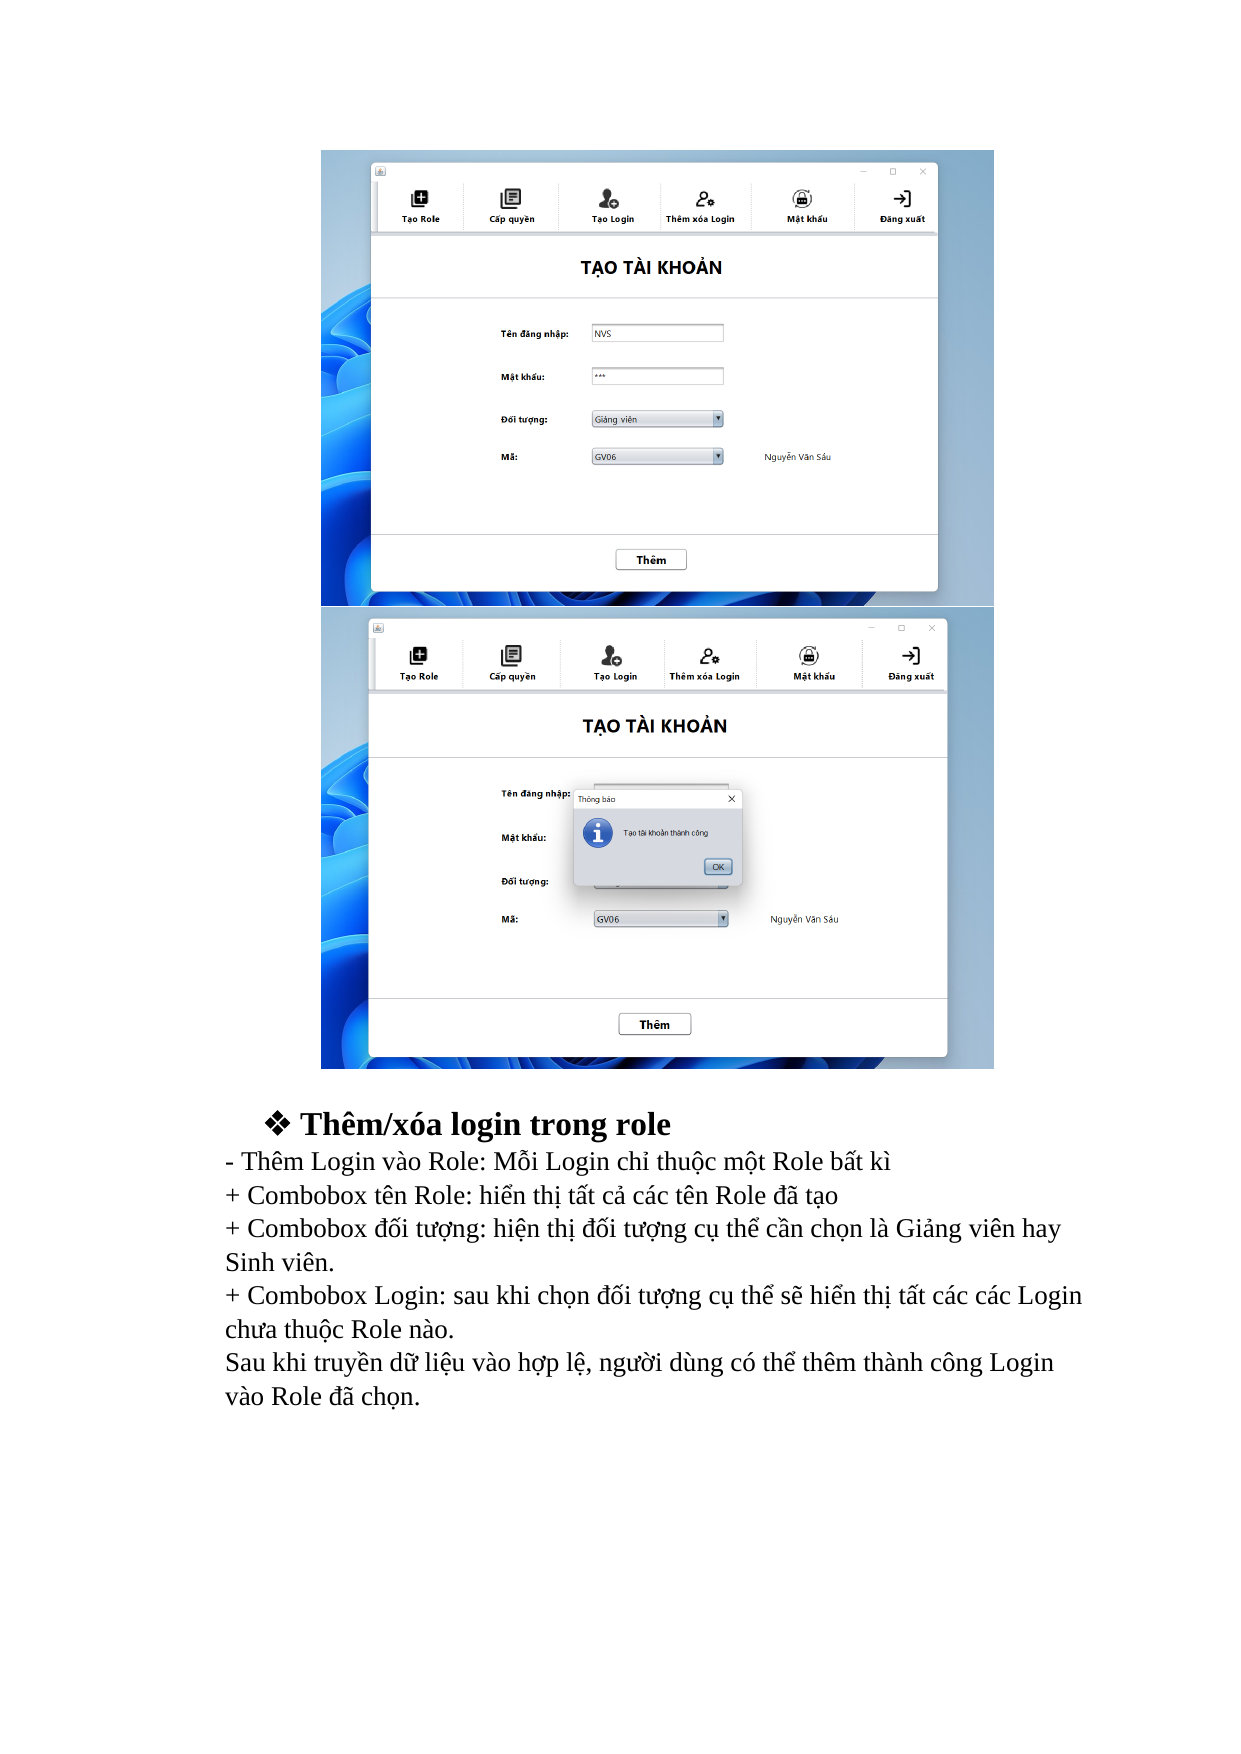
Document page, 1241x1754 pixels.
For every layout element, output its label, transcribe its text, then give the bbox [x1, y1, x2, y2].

list + Combobox tên Role: hiển thị tất cả các tên Role đã tạo [225, 1179, 1090, 1210]
picture [321, 607, 994, 1069]
list Thêm/xóa login trong role [262, 1104, 1090, 1142]
list - Thêm Login vào Role: Mỗi Login chỉ thuộc một Role bất kì [225, 1145, 1090, 1176]
list + Combobox Login: sau khi chọn đối tượng cụ thể sẽ hiển thị tất các các Login chưa thuộc Role nào. [225, 1279, 1090, 1344]
picture [321, 150, 994, 606]
list Sau khi truyền dữ liệu vào hợp lệ, người dùng có thể thêm thành công Login vào Role đã chọn. [225, 1346, 1090, 1411]
list + Combobox đối tượng: hiện thị đối tượng cụ thể cần chọn là Giảng viên hay Sinh viên. [225, 1212, 1090, 1277]
